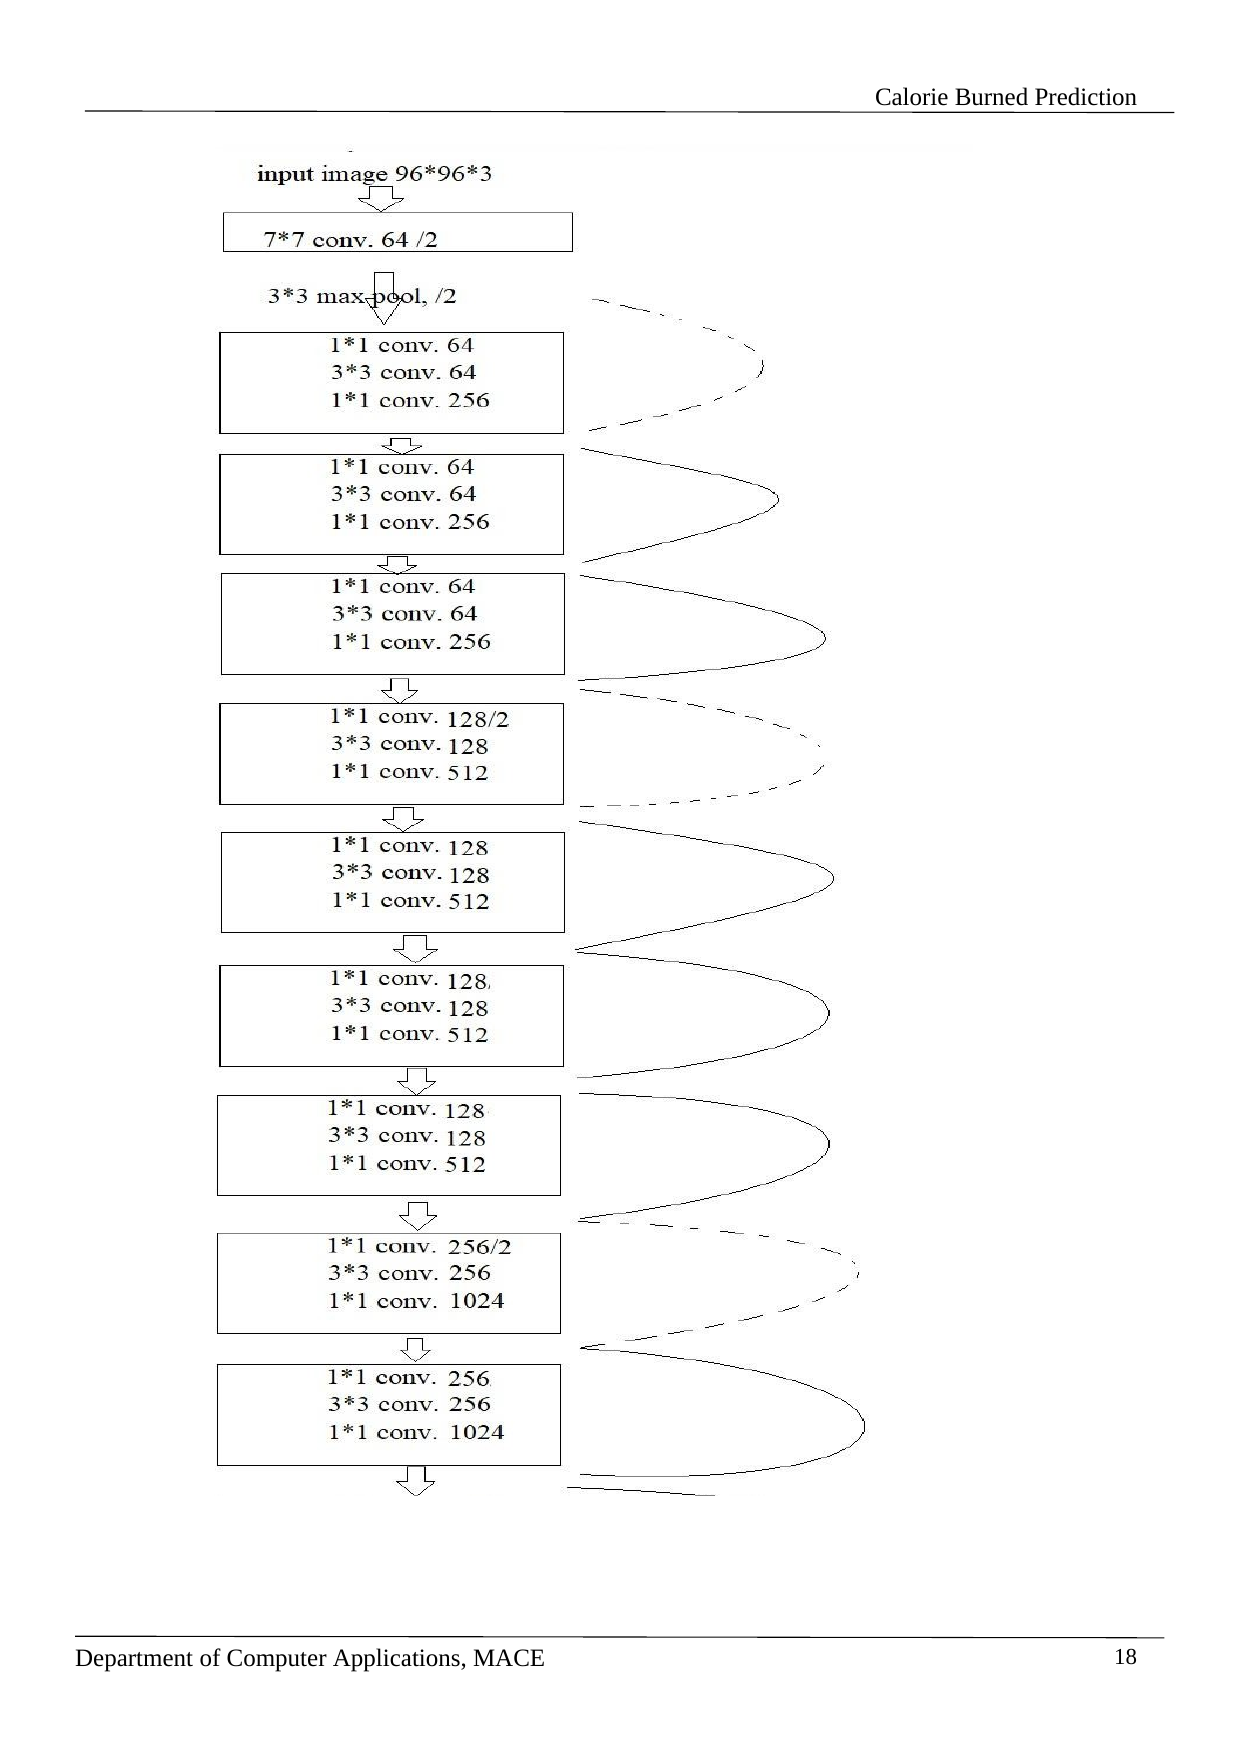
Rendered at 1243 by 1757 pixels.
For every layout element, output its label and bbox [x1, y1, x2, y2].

picture [214, 144, 973, 1496]
